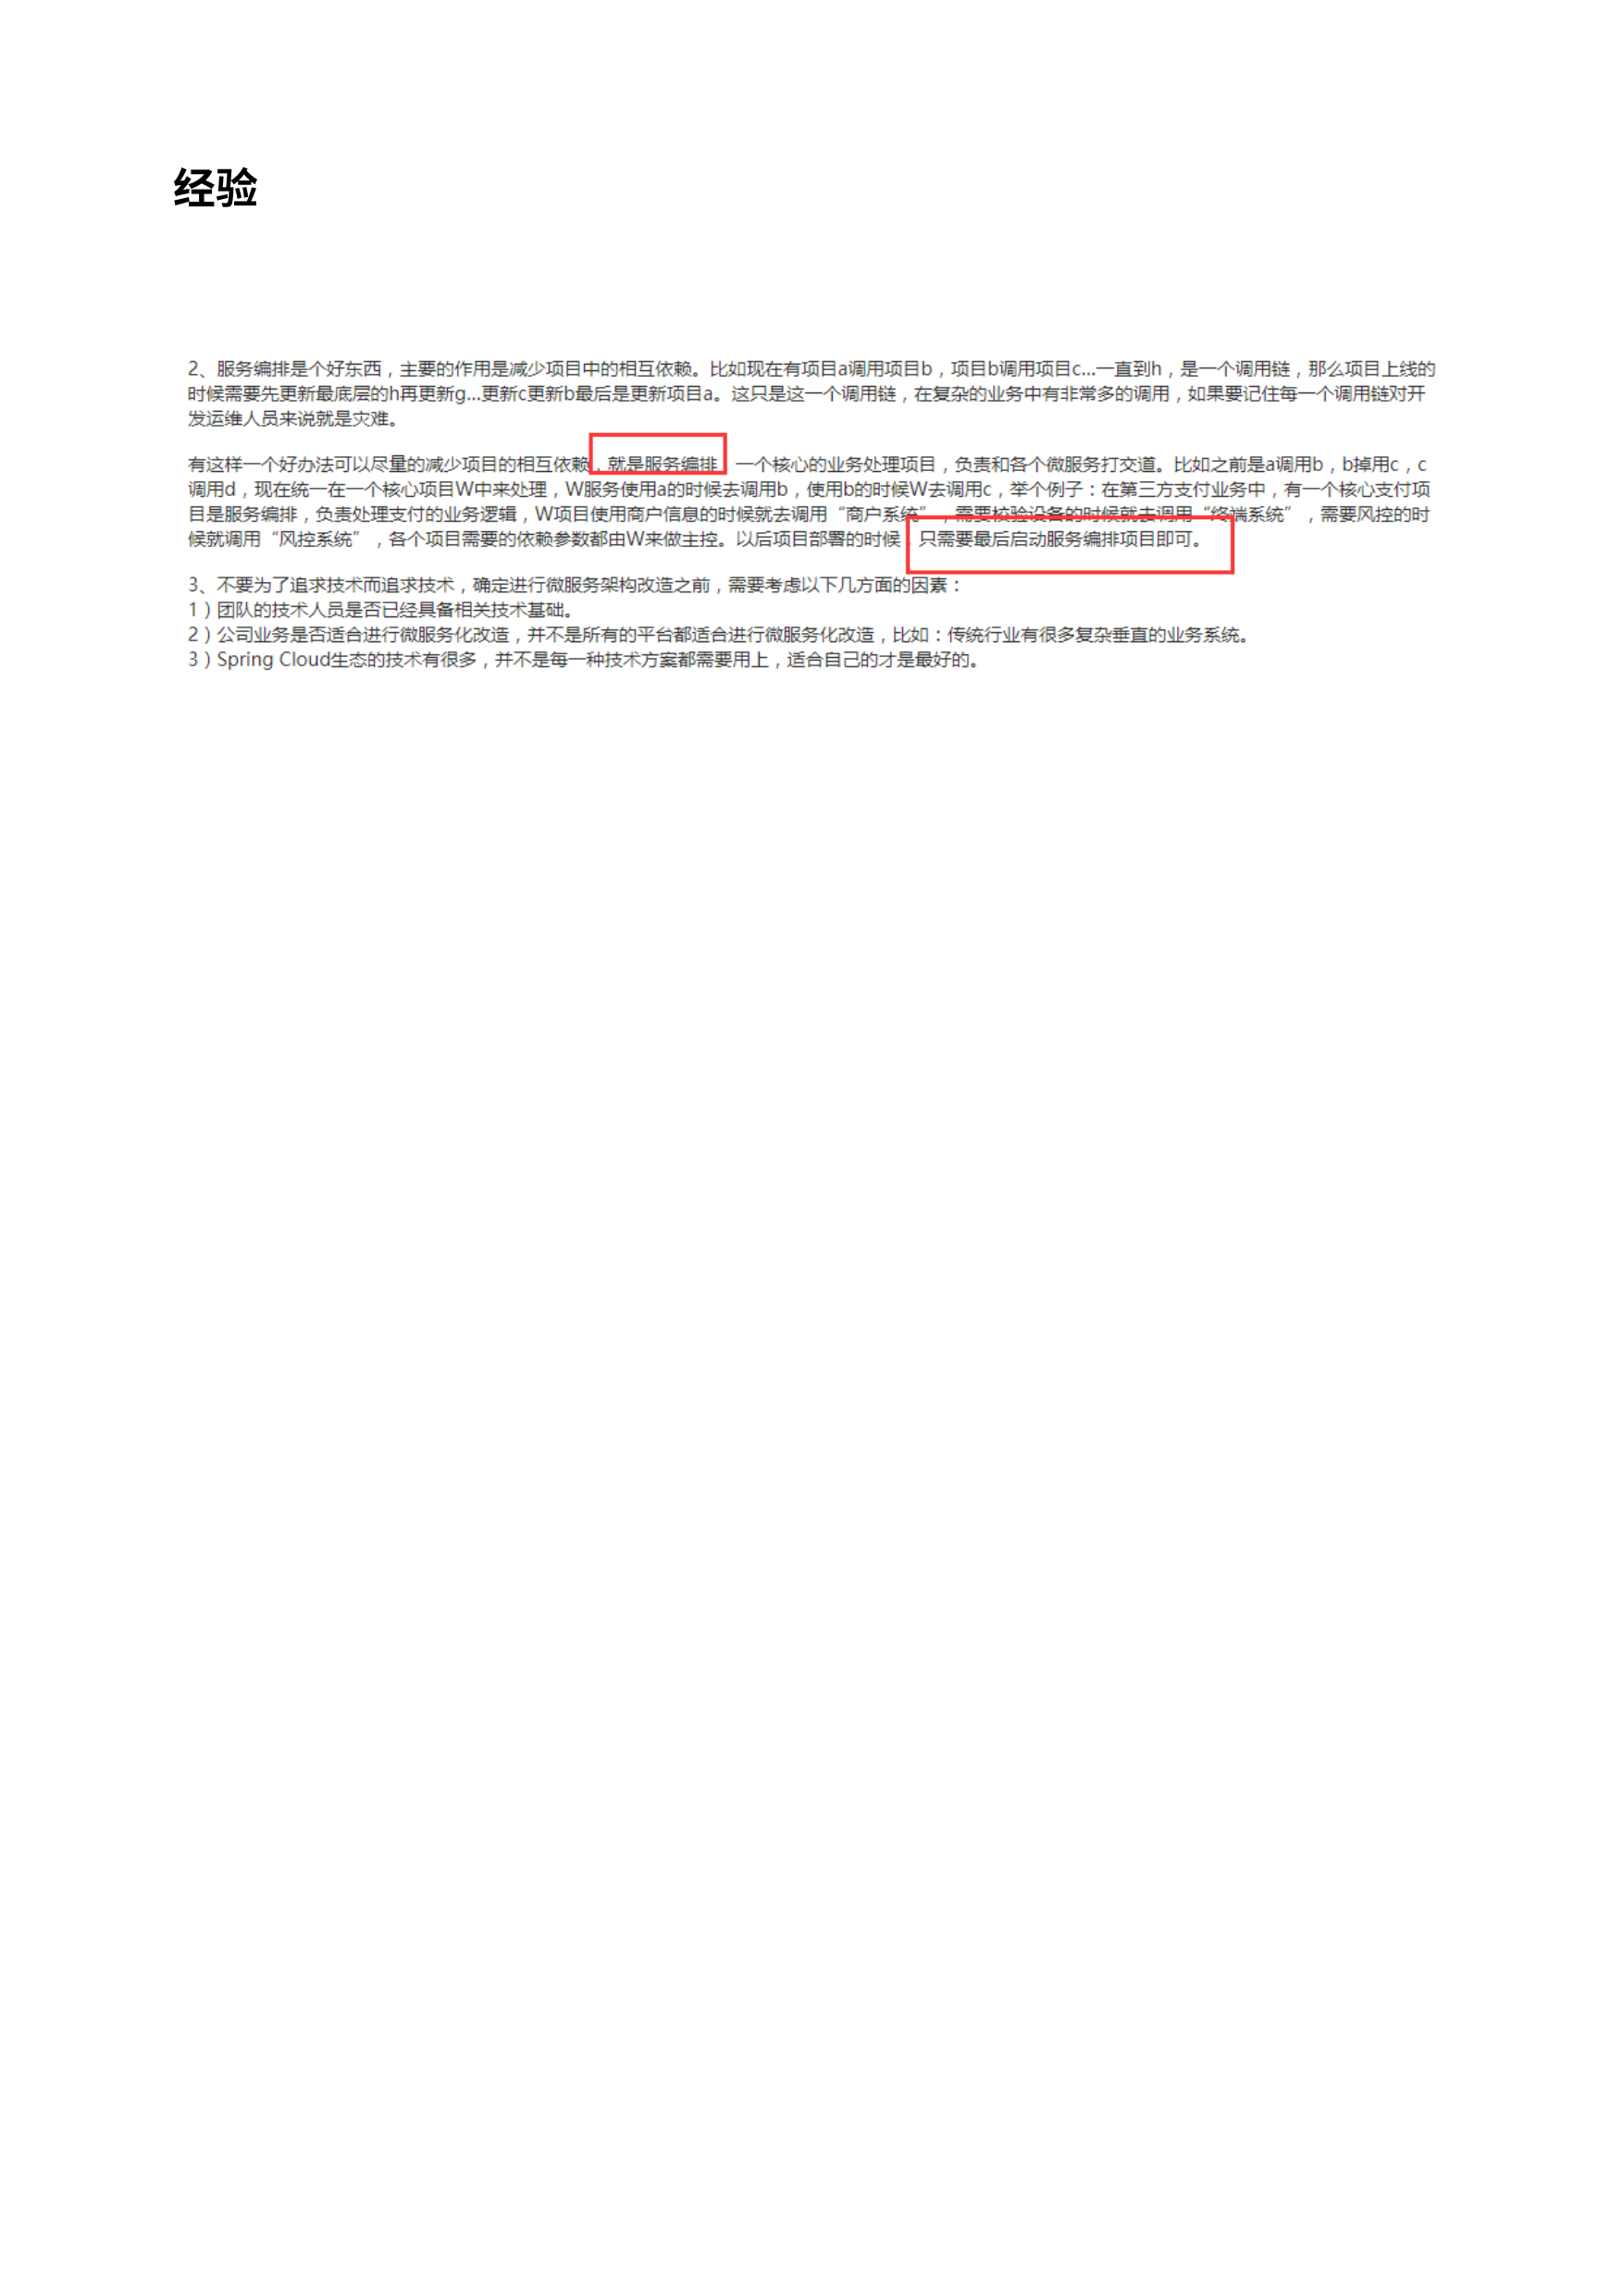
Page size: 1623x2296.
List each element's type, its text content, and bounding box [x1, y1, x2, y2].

picture [173, 348, 1450, 679]
subtitle 经验 [173, 140, 1449, 230]
